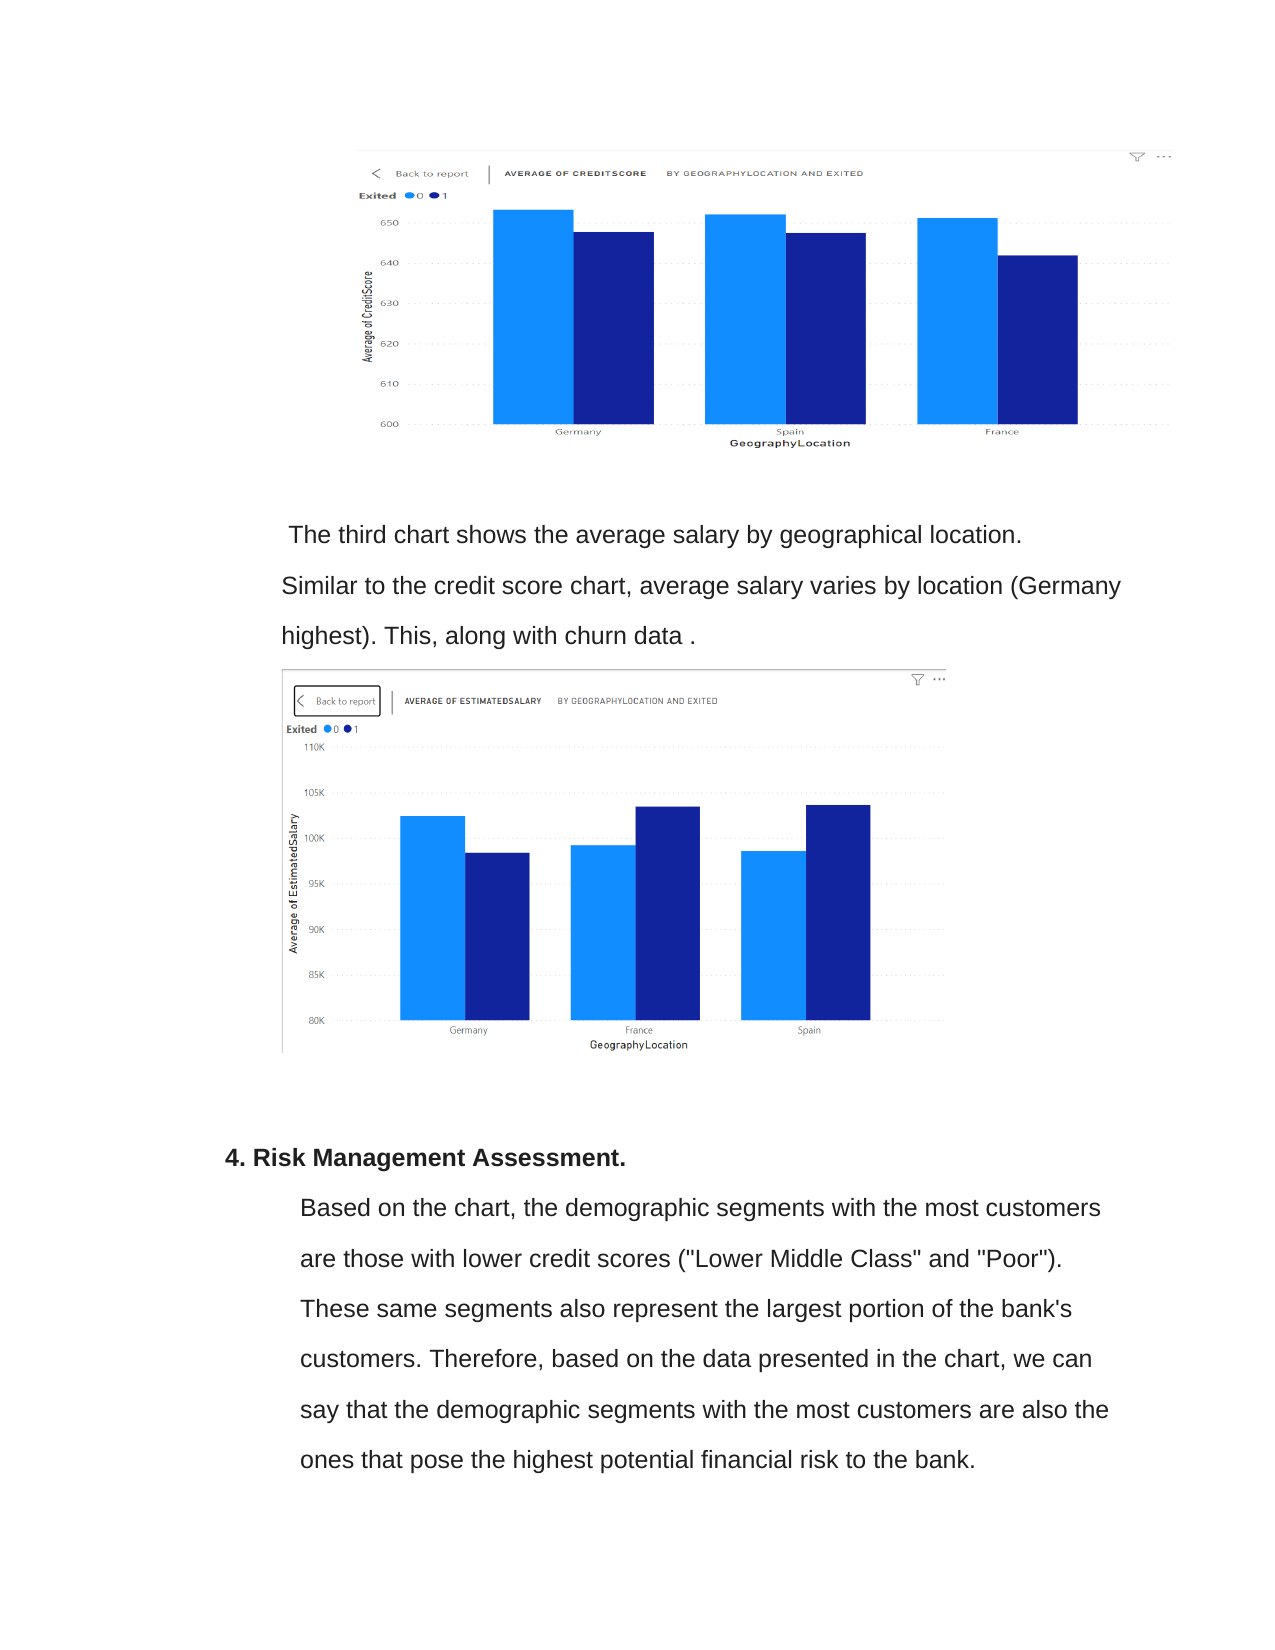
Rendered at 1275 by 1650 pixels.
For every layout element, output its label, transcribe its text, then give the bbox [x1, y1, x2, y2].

picture [356, 150, 1174, 449]
text 4. Risk Management Assessment. Based on the chart, the demographic segments with the most customers are those with lower credit scores ("Lower Middle Class" and "Poor"). These same segments also represent the largest portion of the bank's customers. Therefore, based on the data presented in the chart, we can say that the demographic segments with the most customers are also the ones that pose the highest potential financial risk to the bank. [225, 1143, 1125, 1474]
picture [281, 669, 947, 1053]
